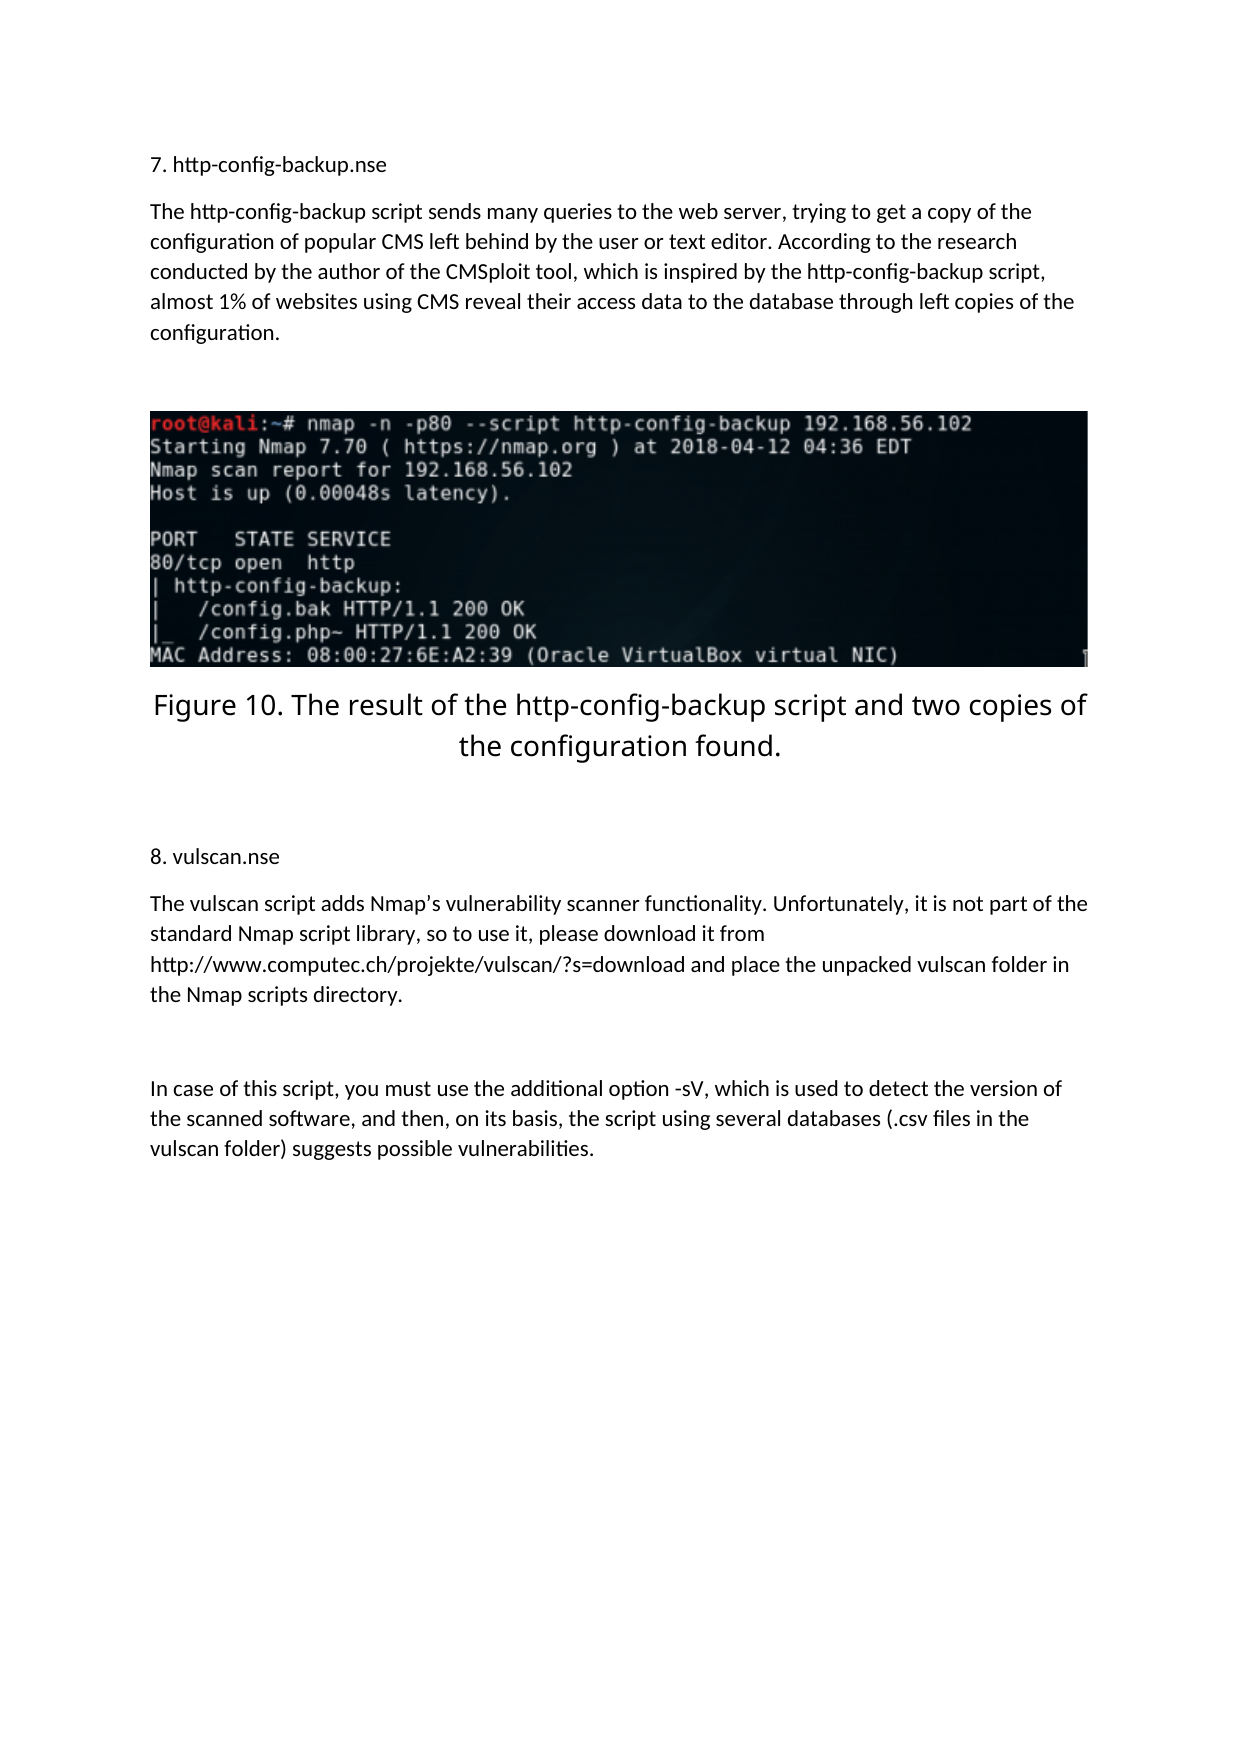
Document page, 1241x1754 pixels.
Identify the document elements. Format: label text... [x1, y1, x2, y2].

text 7. http-config-backup.nse [150, 150, 1090, 178]
picture [150, 411, 1088, 667]
text 8. vulscan.nse [150, 842, 1090, 870]
text Figure 10. The result of the http-config-backup script and two copies of the configuration found. [150, 685, 1090, 765]
text In case of this script, you must use the additional option -sV, which is used to detect the version of the scanned software, and then, on its basis, the script using several databases (.csv files in the vulscan folder) suggests possible vulnerabilities. [150, 1074, 1090, 1162]
text The http-config-backup script sends many queries to the web server, trying to get a copy of the configuration of popular CMS left behind by the user or text editor. According to the research conducted by the author of the CMSploit tool, which is inspired by the http-config-backup script, almost 1% of websites using CMS reveal their access data to the database through left copies of the configuration. [150, 197, 1090, 346]
text The vulscan script adds Nmap’s vulnerability scanner functionality. Unfortunately, it is not part of the standard Nmap script library, so to use it, please download it from http://www.computec.ch/projekte/vulscan/?s=download and place the unpacked vulscan folder in the Nmap scripts directory. [150, 889, 1090, 1008]
